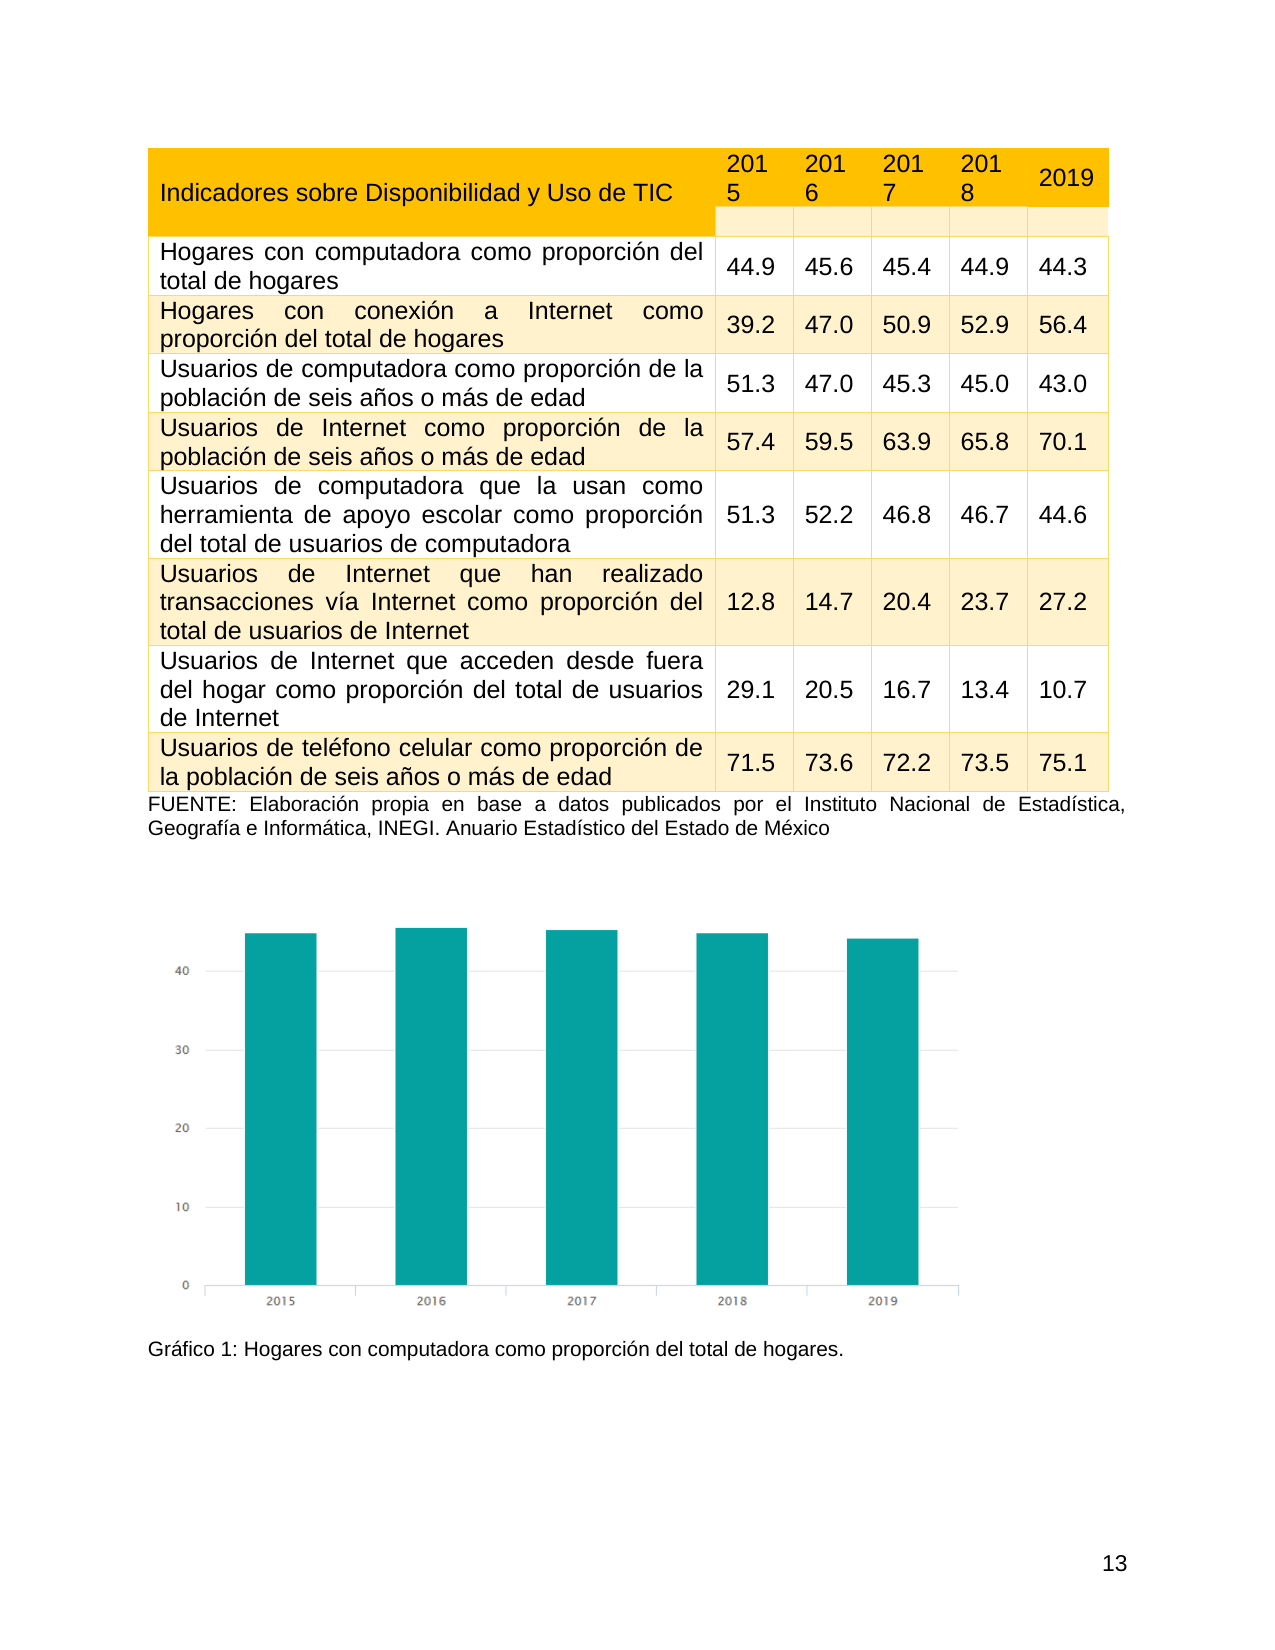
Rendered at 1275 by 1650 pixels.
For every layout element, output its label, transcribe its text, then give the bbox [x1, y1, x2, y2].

table_cell 72.2 [872, 733, 949, 791]
table_header Indicadores sobre Disponibilidad y Uso de TIC [149, 149, 715, 236]
table_cell Usuarios de teléfono celular como proporción de la población de seis años o más de edad [149, 733, 715, 791]
table_cell 65.8 [950, 413, 1027, 470]
table_cell Usuarios de Internet como proporción de la población de seis años o más de edad [149, 413, 715, 470]
table_cell 51.3 [716, 354, 793, 412]
table_cell 14.7 [794, 559, 871, 645]
table_cell 23.7 [950, 559, 1027, 645]
table_cell [794, 207, 871, 236]
table_header 2018 [950, 149, 1027, 206]
table_cell [950, 207, 1027, 236]
table_cell 47.0 [794, 354, 871, 412]
table_cell [716, 207, 793, 236]
table_cell 63.9 [872, 413, 949, 470]
table_cell 44.3 [1028, 237, 1108, 294]
table_cell 44.9 [716, 237, 793, 294]
table_cell 45.3 [872, 354, 949, 412]
table_cell 43.0 [1028, 354, 1108, 412]
table_cell Usuarios de computadora que la usan como herramienta de apoyo escolar como proporción del total de usuarios de computadora [149, 471, 715, 557]
table_cell Usuarios de computadora como proporción de la población de seis años o más de edad [149, 354, 715, 412]
table_header 2017 [872, 149, 949, 206]
table_cell 50.9 [872, 296, 949, 353]
text Gráfico 1: Hogares con computadora como proporción del total de hogares. [148, 1337, 1127, 1361]
table_cell 59.5 [794, 413, 871, 470]
table_cell 45.6 [794, 237, 871, 294]
table_cell 52.9 [950, 296, 1027, 353]
table_cell 47.0 [794, 296, 871, 353]
table_header 2015 [716, 149, 793, 206]
table_cell 56.4 [1028, 296, 1108, 353]
table_cell 71.5 [716, 733, 793, 791]
table_cell 16.7 [872, 646, 949, 732]
picture [147, 896, 992, 1321]
table_header 2016 [794, 149, 871, 206]
table_header 2019 [1028, 149, 1108, 206]
table_cell 27.2 [1028, 559, 1108, 645]
table_cell 46.8 [872, 471, 949, 557]
table_cell 44.6 [1028, 471, 1108, 557]
table_cell 20.5 [794, 646, 871, 732]
table_cell 73.6 [794, 733, 871, 791]
table_cell 51.3 [716, 471, 793, 557]
table_cell 13.4 [950, 646, 1027, 732]
table_cell Hogares con computadora como proporción del total de hogares [149, 237, 715, 294]
table_cell 73.5 [950, 733, 1027, 791]
table_cell 45.0 [950, 354, 1027, 412]
table_cell Usuarios de Internet que han realizado transacciones vía Internet como proporción del total de usuarios de Internet [149, 559, 715, 645]
table_cell 52.2 [794, 471, 871, 557]
text FUENTE: Elaboración propia en base a datos publicados por el Instituto Nacional de Estadística, Geografía e Informática, INEGI. Anuario Estadístico del Estado de México [148, 792, 1127, 839]
table_cell 45.4 [872, 237, 949, 294]
table_cell Usuarios de Internet que acceden desde fuera del hogar como proporción del total de usuarios de Internet [149, 646, 715, 732]
table_cell Hogares con conexión a Internet como proporción del total de hogares [149, 296, 715, 353]
table_cell 12.8 [716, 559, 793, 645]
table_cell 10.7 [1028, 646, 1108, 732]
table_cell 75.1 [1028, 733, 1108, 791]
table_cell 44.9 [950, 237, 1027, 294]
table_cell 57.4 [716, 413, 793, 470]
table_cell [872, 207, 949, 236]
table_cell 46.7 [950, 471, 1027, 557]
table_cell 20.4 [872, 559, 949, 645]
table_cell 39.2 [716, 296, 793, 353]
table_cell 29.1 [716, 646, 793, 732]
table_cell 70.1 [1028, 413, 1108, 470]
